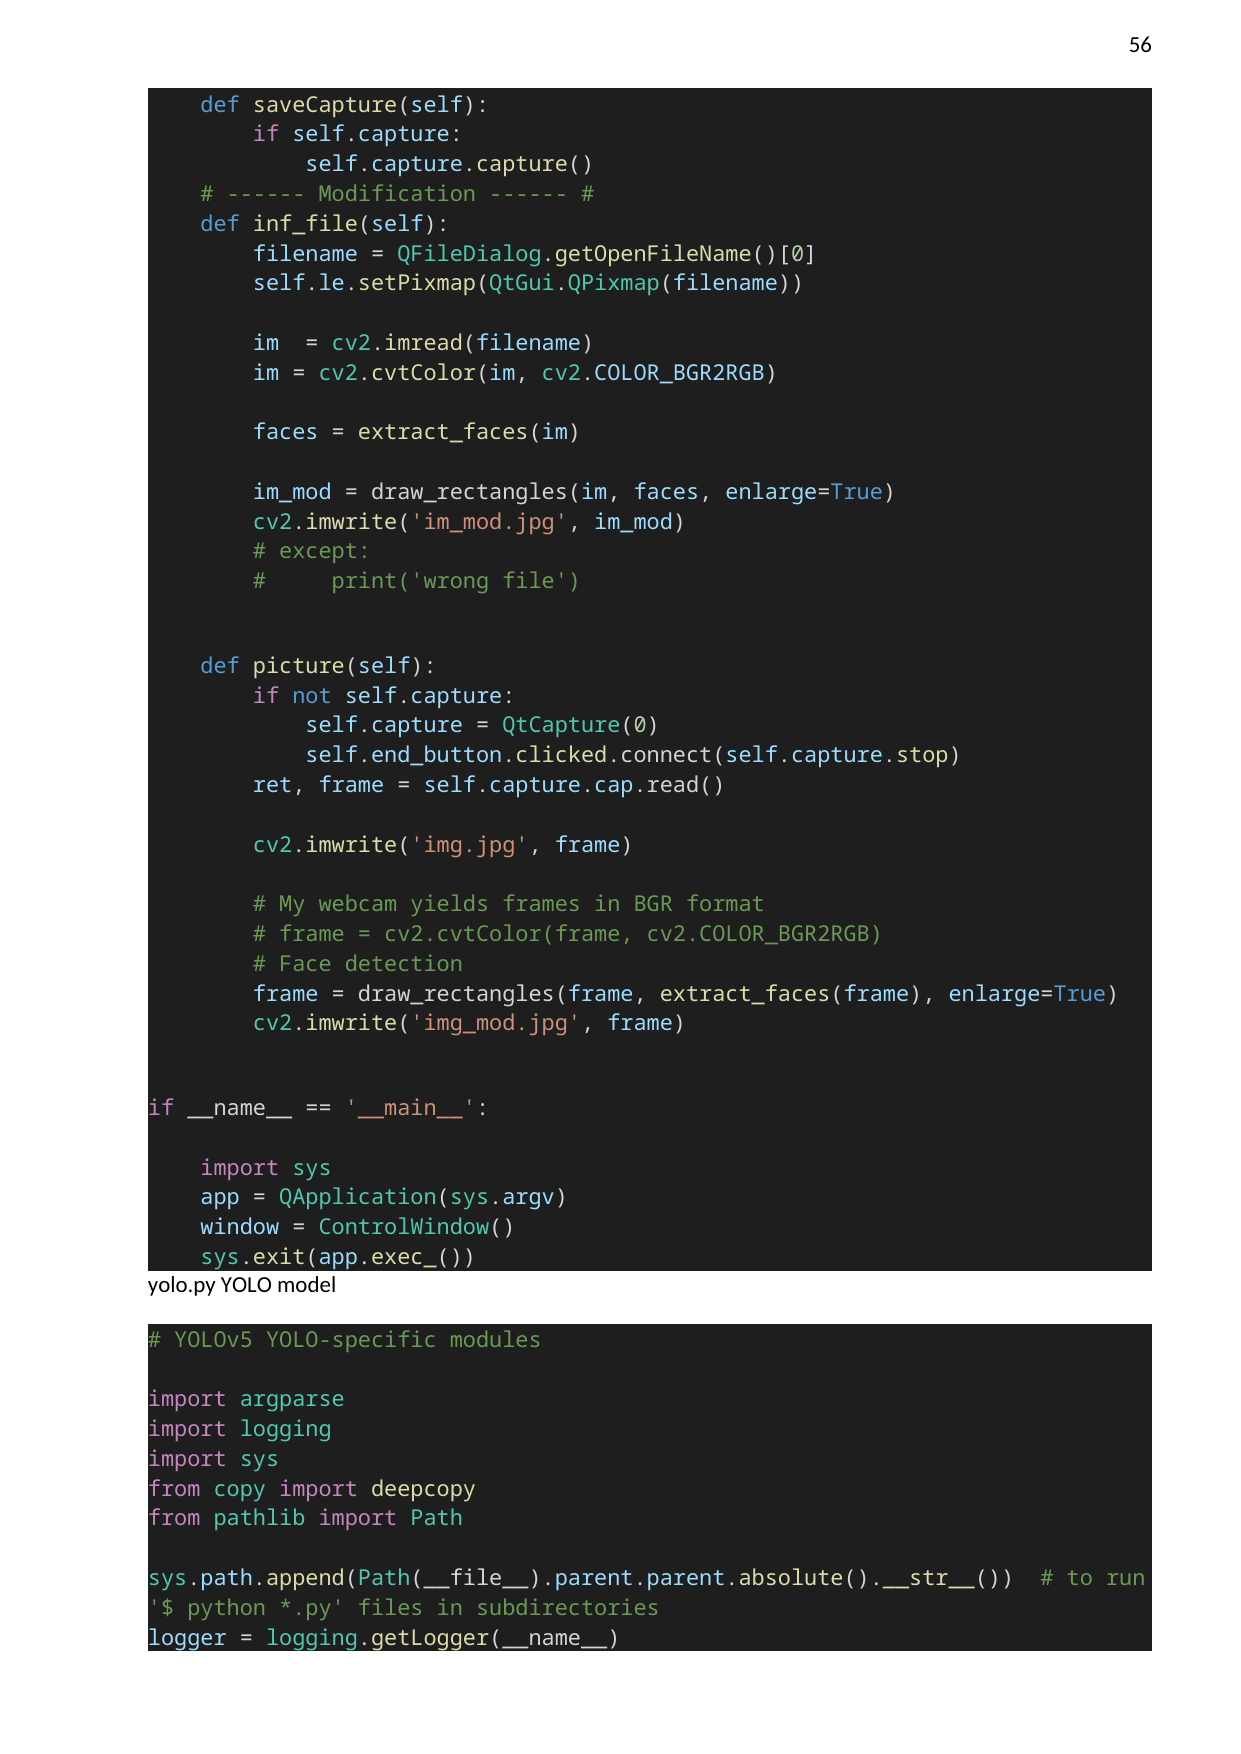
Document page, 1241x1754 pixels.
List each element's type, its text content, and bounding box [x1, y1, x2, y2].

text if self.capture: [148, 118, 1152, 148]
text faces = extract_faces(im) [148, 416, 1152, 446]
text ret, frame = self.capture.cap.read() [148, 769, 1152, 799]
text # My webcam yields frames in BGR format [148, 888, 1152, 918]
text window = ControlWindow() [148, 1211, 1152, 1241]
text logger = logging.getLogger(__name__) [148, 1622, 1152, 1651]
text # ------ Modification ------ # [148, 178, 1152, 208]
text im = cv2.cvtColor(im, cv2.COLOR_BGR2RGB) [148, 357, 1152, 386]
text import argparse [148, 1383, 1152, 1413]
text if __name__ == '__main__': [148, 1092, 1152, 1122]
text im_mod = draw_rectangles(im, faces, enlarge=True) [148, 476, 1152, 506]
text sys.exit(app.exec_()) [148, 1241, 1152, 1271]
text from copy import deepcopy [148, 1473, 1152, 1502]
text def saveCapture(self): [148, 88, 1152, 118]
text yolo.py YOLO model [148, 1271, 1152, 1299]
text cv2.imwrite('im_mod.jpg', im_mod) [148, 506, 1152, 535]
text app = QApplication(sys.argv) [148, 1181, 1152, 1211]
text # print('wrong file') [148, 565, 1152, 595]
text import sys [148, 1151, 1152, 1181]
text if not self.capture: [148, 679, 1152, 709]
text cv2.imwrite('img_mod.jpg', frame) [148, 1007, 1152, 1037]
text # frame = cv2.cvtColor(frame, cv2.COLOR_BGR2RGB) [148, 918, 1152, 948]
text self.end_button.clicked.connect(self.capture.stop) [148, 739, 1152, 769]
text import sys [148, 1443, 1152, 1473]
text frame = draw_rectangles(frame, extract_faces(frame), enlarge=True) [148, 977, 1152, 1007]
text import logging [148, 1413, 1152, 1443]
text from pathlib import Path [148, 1502, 1152, 1532]
text def picture(self): [148, 650, 1152, 679]
text im = cv2.imread(filename) [148, 327, 1152, 357]
text def inf_file(self): [148, 208, 1152, 237]
text self.capture = QtCapture(0) [148, 709, 1152, 739]
text # except: [148, 535, 1152, 565]
text self.le.setPixmap(QtGui.QPixmap(filename)) [148, 267, 1152, 297]
text # YOLOv5 YOLO-specific modules [148, 1324, 1152, 1353]
text # Face detection [148, 948, 1152, 977]
text sys.path.append(Path(__file__).parent.parent.absolute().__str__()) # to run '$ python *.py' files in subdirectories [148, 1562, 1152, 1622]
text filename = QFileDialog.getOpenFileName()[0] [148, 237, 1152, 267]
text cv2.imwrite('img.jpg', frame) [148, 828, 1152, 858]
text self.capture.capture() [148, 148, 1152, 178]
